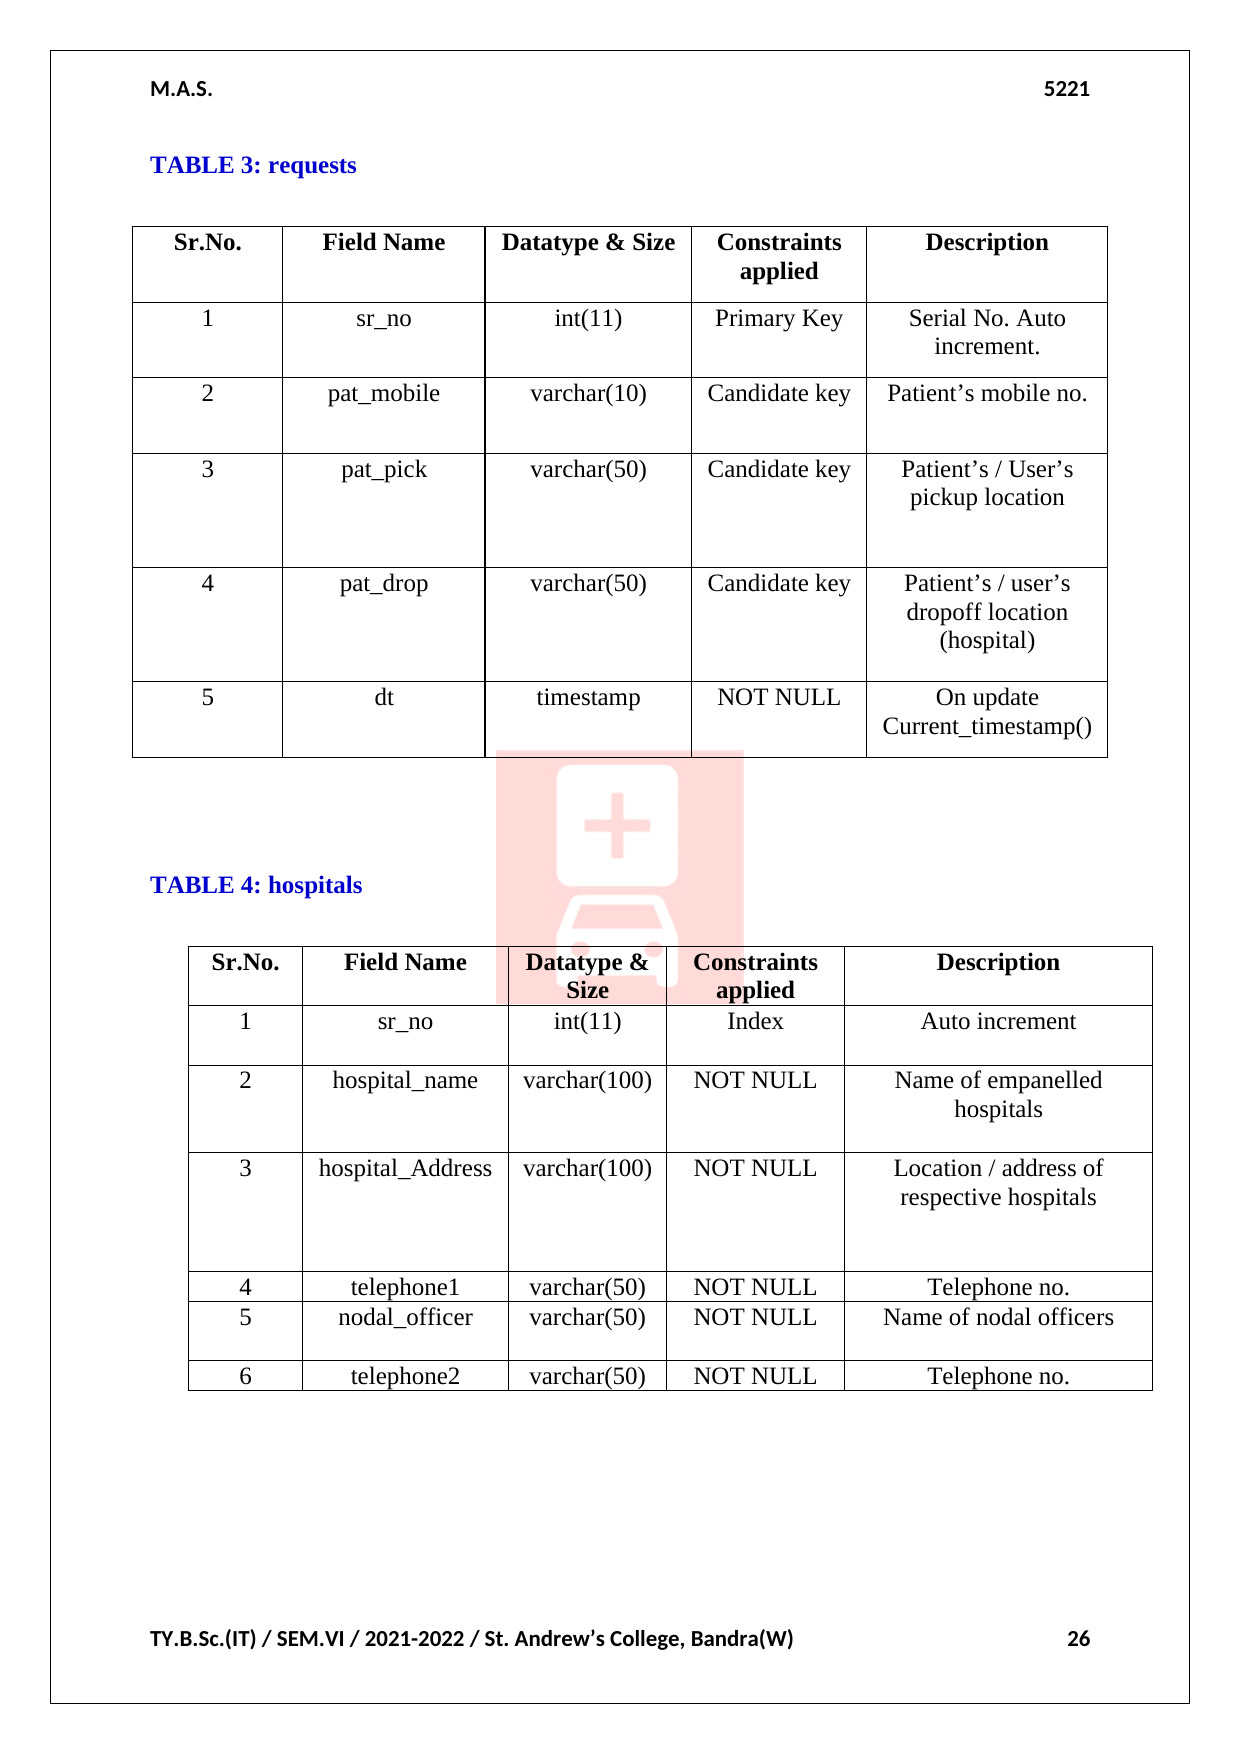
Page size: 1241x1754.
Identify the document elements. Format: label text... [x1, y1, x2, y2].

table_cell varchar(50) [486, 454, 691, 567]
table_cell NOT NULL [667, 1361, 844, 1390]
table_cell On update Current_timestamp() [867, 682, 1107, 757]
table_cell Telephone no. [845, 1361, 1152, 1390]
table_cell pat_pick [283, 454, 484, 567]
table_header Description [867, 227, 1107, 302]
table_header Constraints applied [667, 947, 844, 1005]
table_cell Name of empanelled hospitals [845, 1066, 1152, 1152]
subtitle TABLE 4: hospitals [150, 870, 1090, 898]
table_cell 4 [189, 1272, 302, 1301]
table_cell 5 [133, 682, 282, 757]
table_header Field Name [283, 227, 484, 302]
table_cell varchar(50) [509, 1302, 666, 1360]
table_cell 2 [189, 1066, 302, 1152]
table_cell varchar(50) [509, 1272, 666, 1301]
table_header Field Name [303, 947, 508, 1005]
table_cell 3 [189, 1153, 302, 1271]
table_cell NOT NULL [667, 1066, 844, 1152]
table_cell Index [667, 1006, 844, 1064]
table_cell telephone2 [303, 1361, 508, 1390]
table_cell Serial No. Auto increment. [867, 303, 1107, 377]
table_cell NOT NULL [667, 1153, 844, 1271]
table_cell 3 [133, 454, 282, 567]
table_cell varchar(10) [486, 378, 691, 453]
table_cell 1 [133, 303, 282, 377]
table_cell Candidate key [692, 378, 866, 453]
table_cell 6 [189, 1361, 302, 1390]
table_cell timestamp [486, 682, 691, 757]
table_cell Location / address of respective hospitals [845, 1153, 1152, 1271]
table_cell 2 [133, 378, 282, 453]
table_cell NOT NULL [667, 1302, 844, 1360]
table_cell Telephone no. [845, 1272, 1152, 1301]
table_cell int(11) [486, 303, 691, 377]
table_cell varchar(50) [509, 1361, 666, 1390]
table_header Datatype & Size [486, 227, 691, 302]
table_cell Candidate key [692, 454, 866, 567]
subtitle TABLE 3: requests [150, 150, 1090, 179]
table_cell sr_no [303, 1006, 508, 1064]
table_header Datatype & Size [509, 947, 666, 1005]
table_header Sr.No. [189, 947, 302, 1005]
table_cell pat_drop [283, 568, 484, 681]
table_cell NOT NULL [692, 682, 866, 757]
table_cell Primary Key [692, 303, 866, 377]
table_header Description [845, 947, 1152, 1005]
table_cell Name of nodal officers [845, 1302, 1152, 1360]
table_cell varchar(100) [509, 1066, 666, 1152]
table_cell 5 [189, 1302, 302, 1360]
table_header Constraints applied [692, 227, 866, 302]
table_cell varchar(100) [509, 1153, 666, 1271]
table_cell varchar(50) [486, 568, 691, 681]
table_cell telephone1 [303, 1272, 508, 1301]
table_cell int(11) [509, 1006, 666, 1064]
table_cell NOT NULL [667, 1272, 844, 1301]
table_cell dt [283, 682, 484, 757]
table_cell nodal_officer [303, 1302, 508, 1360]
table_cell Auto increment [845, 1006, 1152, 1064]
table_cell 4 [133, 568, 282, 681]
table_cell Patient’s / User’s pickup location [867, 454, 1107, 567]
table_cell Patient’s mobile no. [867, 378, 1107, 453]
table_cell 1 [189, 1006, 302, 1064]
table_cell Patient’s / user’s dropoff location (hospital) [867, 568, 1107, 681]
table_cell hospital_name [303, 1066, 508, 1152]
table_cell sr_no [283, 303, 484, 377]
table_cell hospital_Address [303, 1153, 508, 1271]
table_header Sr.No. [133, 227, 282, 302]
table_cell Candidate key [692, 568, 866, 681]
table_cell pat_mobile [283, 378, 484, 453]
